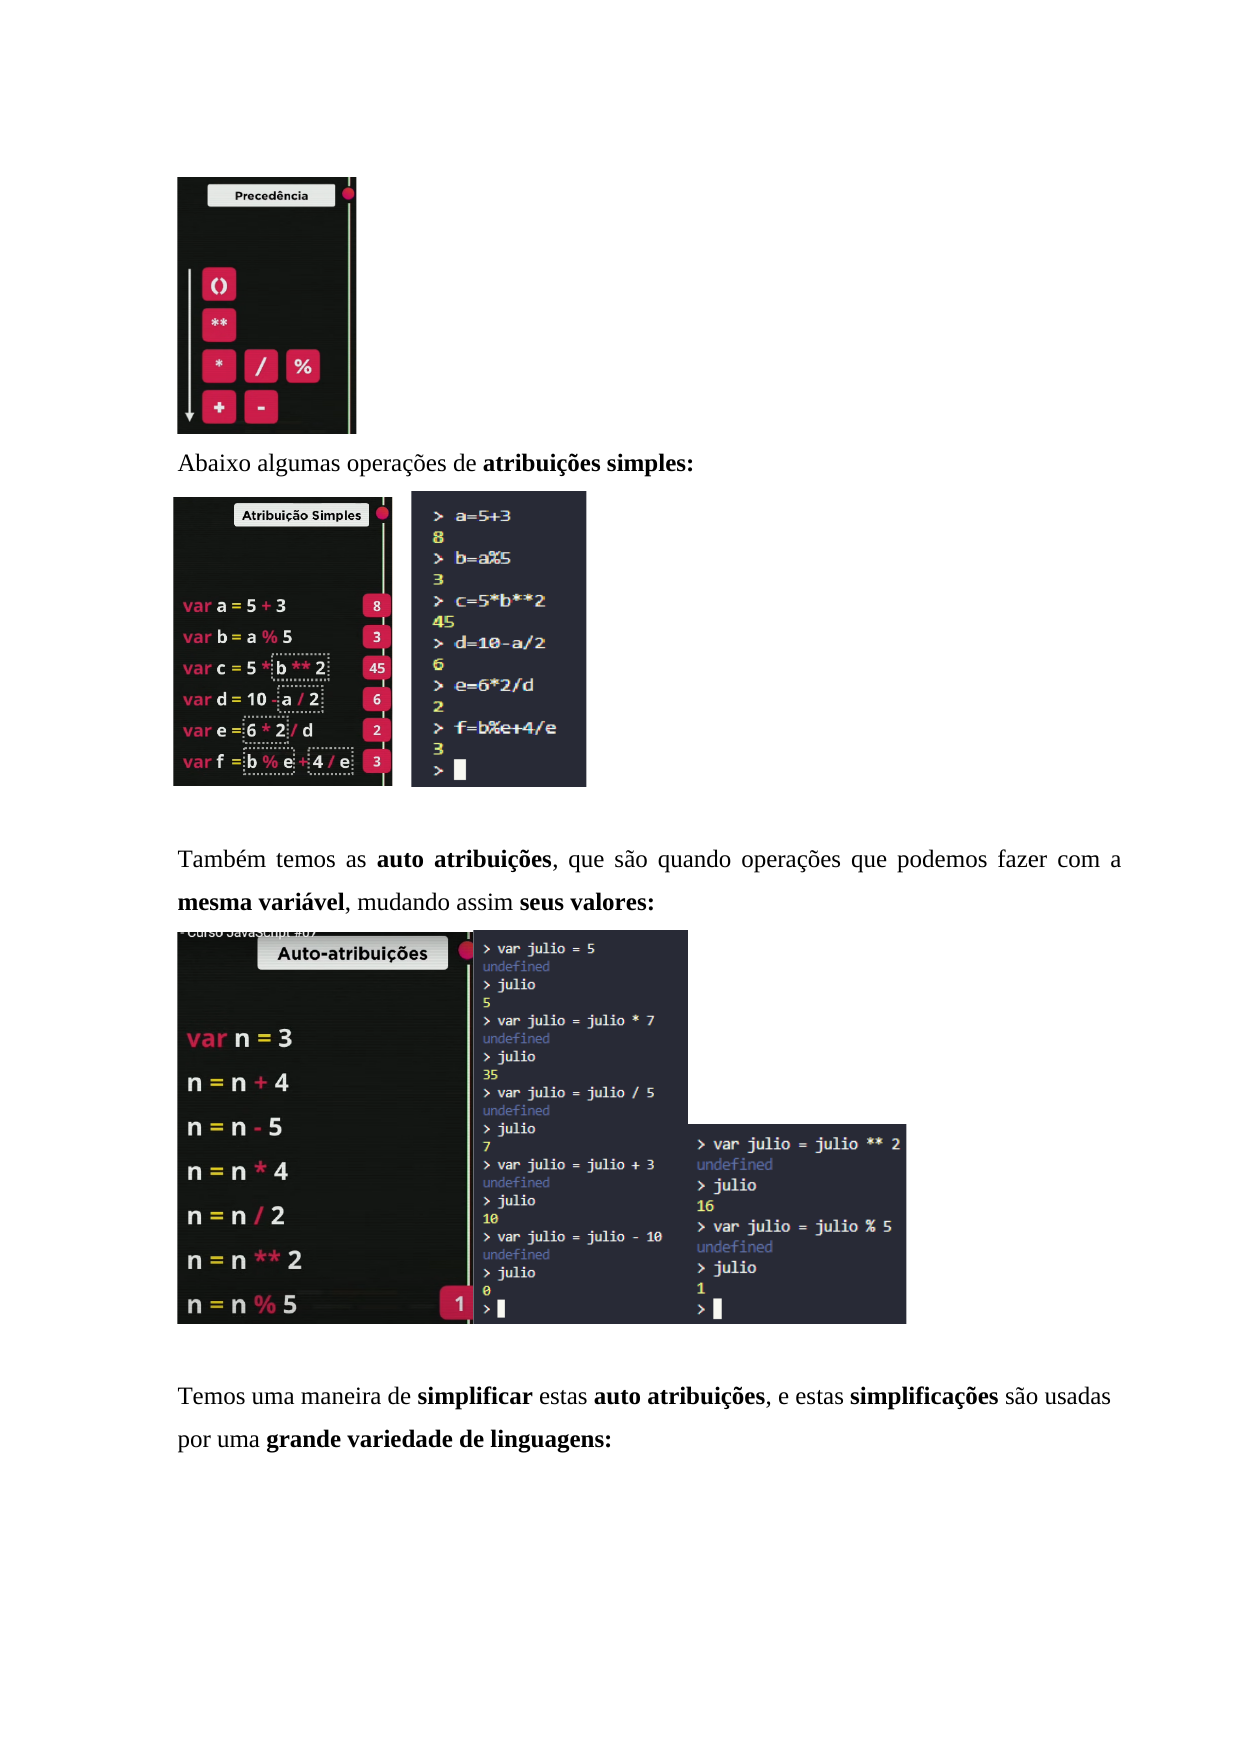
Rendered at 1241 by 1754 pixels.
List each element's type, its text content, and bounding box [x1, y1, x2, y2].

picture [173, 497, 393, 786]
text Temos uma maneira de simplificar estas auto atribuições, e estas simplificações são usadas por uma grande variedade de linguagens: [177, 1338, 1122, 1453]
picture [177, 177, 357, 434]
text Abaixo algumas operações de atribuições simples: [177, 448, 1122, 477]
picture [411, 491, 587, 787]
text Também temos as auto atribuições, que são quando operações que podemos fazer com a mesma variável, mudando assim seus valores: [177, 844, 1122, 916]
picture [177, 930, 907, 1324]
